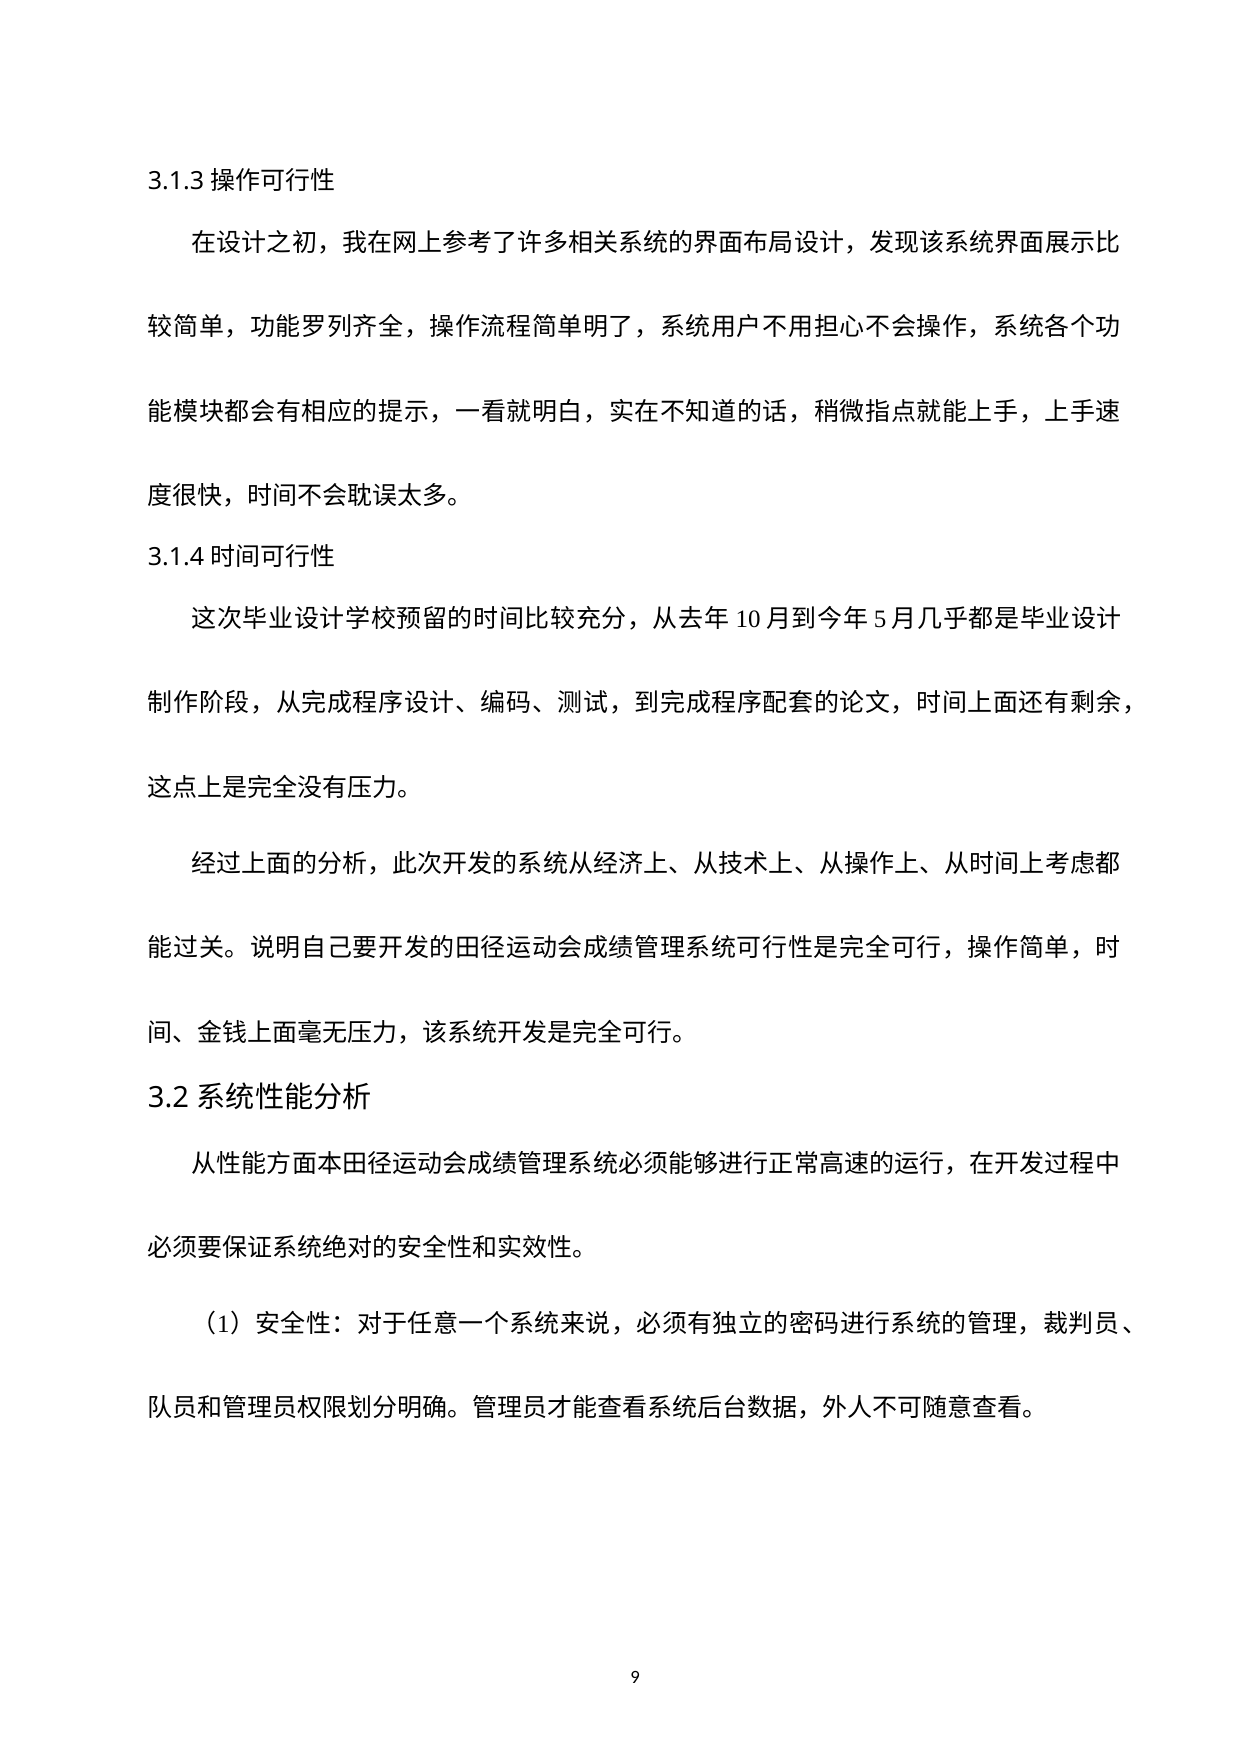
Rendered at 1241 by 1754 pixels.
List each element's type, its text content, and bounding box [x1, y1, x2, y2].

text 从性能方面本田径运动会成绩管理系统必须能够进行正常高速的运行，在开发过程中必须要保证系统绝对的安全性和实效性。 [148, 1129, 1122, 1278]
text 在设计之初，我在网上参考了许多相关系统的界面布局设计，发现该系统界面展示比较简单，功能罗列齐全，操作流程简单明了，系统用户不用担心不会操作，系统各个功能模块都会有相应的提示，一看就明白，实在不知道的话，稍微指点就能上手，上手速度很快，时间不会耽误太多。 [148, 208, 1122, 526]
text （1）安全性：对于任意一个系统来说，必须有独立的密码进行系统的管理，裁判员、队员和管理员权限划分明确。管理员才能查看系统后台数据，外人不可随意查看。 [148, 1289, 1122, 1438]
text 这次毕业设计学校预留的时间比较充分，从去年10月到今年5月几乎都是毕业设计制作阶段，从完成程序设计、编码、测试，到完成程序配套的论文，时间上面还有剩余，这点上是完全没有压力。 [148, 584, 1122, 818]
subtitle 3.2 系统性能分析 [148, 1073, 1122, 1116]
text 经过上面的分析，此次开发的系统从经济上、从技术上、从操作上、从时间上考虑都能过关。说明自己要开发的田径运动会成绩管理系统可行性是完全可行，操作简单，时间、金钱上面毫无压力，该系统开发是完全可行。 [148, 829, 1122, 1063]
subtitle 3.1.3 操作可行性 [148, 161, 1122, 197]
subtitle 3.1.4 时间可行性 [148, 537, 1122, 573]
